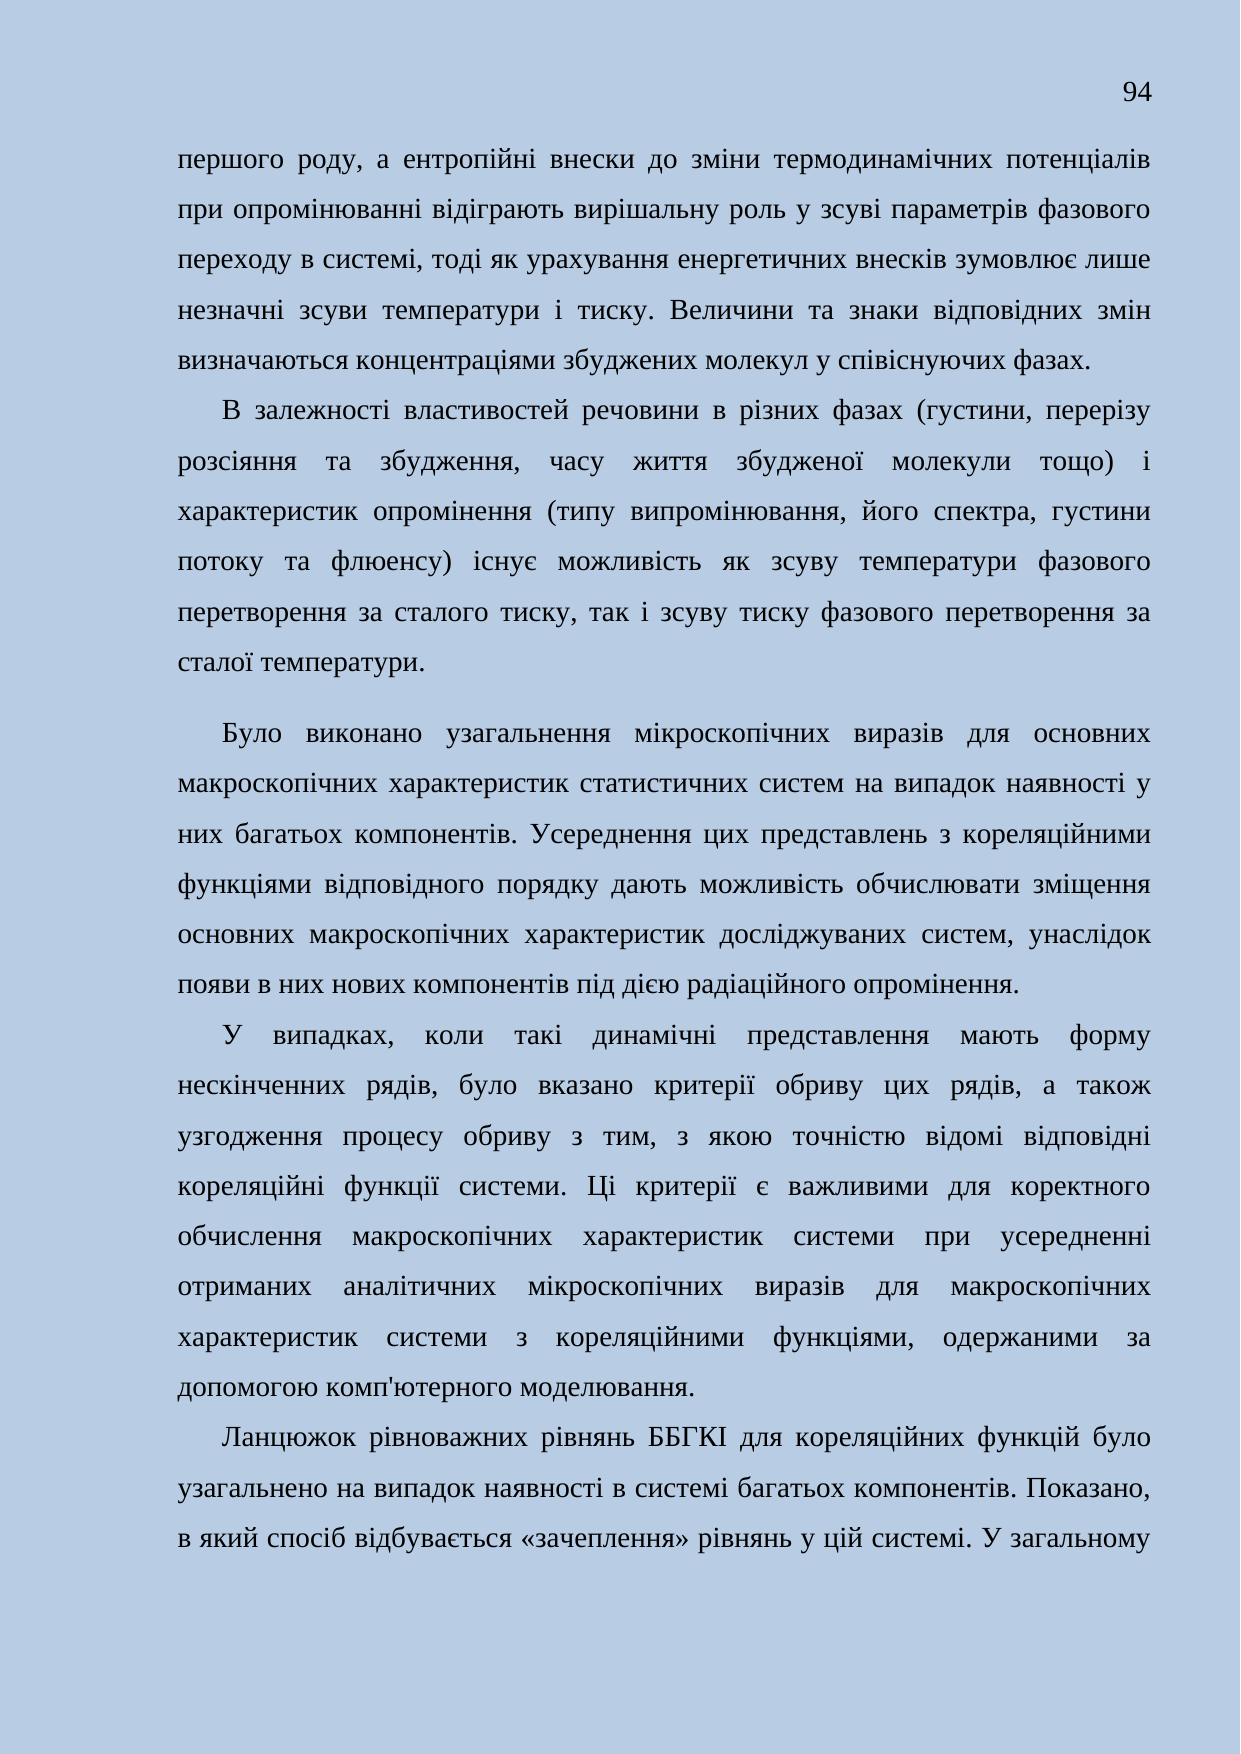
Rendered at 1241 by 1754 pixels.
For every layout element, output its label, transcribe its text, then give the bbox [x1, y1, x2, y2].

text Було виконано узагальнення мікроскопічних виразів для основних макроскопічних характеристик статистичних систем на випадок наявності у них багатьох компонентів. Усереднення цих представлень з кореляційними функціями відповідного порядку дають можливість обчислювати зміщення основних макроскопічних характеристик досліджуваних систем, унаслідок появи в них нових компонентів під дією радіаційного опромінення. [177, 715, 1152, 1000]
text У випадках, коли такі динамічні представлення мають форму нескінченних рядів, було вказано критерії обриву цих рядів, а також узгодження процесу обриву з тим, з якою точністю відомі відповідні кореляційні функції системи. Ці критерії є важливими для коректного обчислення макроскопічних характеристик системи при усередненні отриманих аналітичних мікроскопічних виразів для макроскопічних характеристик системи з кореляційними функціями, одержаними за допомогою комп'ютерного моделювання. [177, 1017, 1152, 1403]
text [177, 1419, 1152, 1554]
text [177, 141, 1152, 376]
text В залежності властивостей речовини в різних фазах (густини, перерізу розсіяння та збудження, часу життя збудженої молекули тощо) і характеристик опромінення (типу випромінювання, його спектра, густини потоку та флюенсу) існує можливість як зсуву температури фазового перетворення за сталого тиску, так і зсуву тиску фазового перетворення за сталої температури. [177, 392, 1152, 677]
